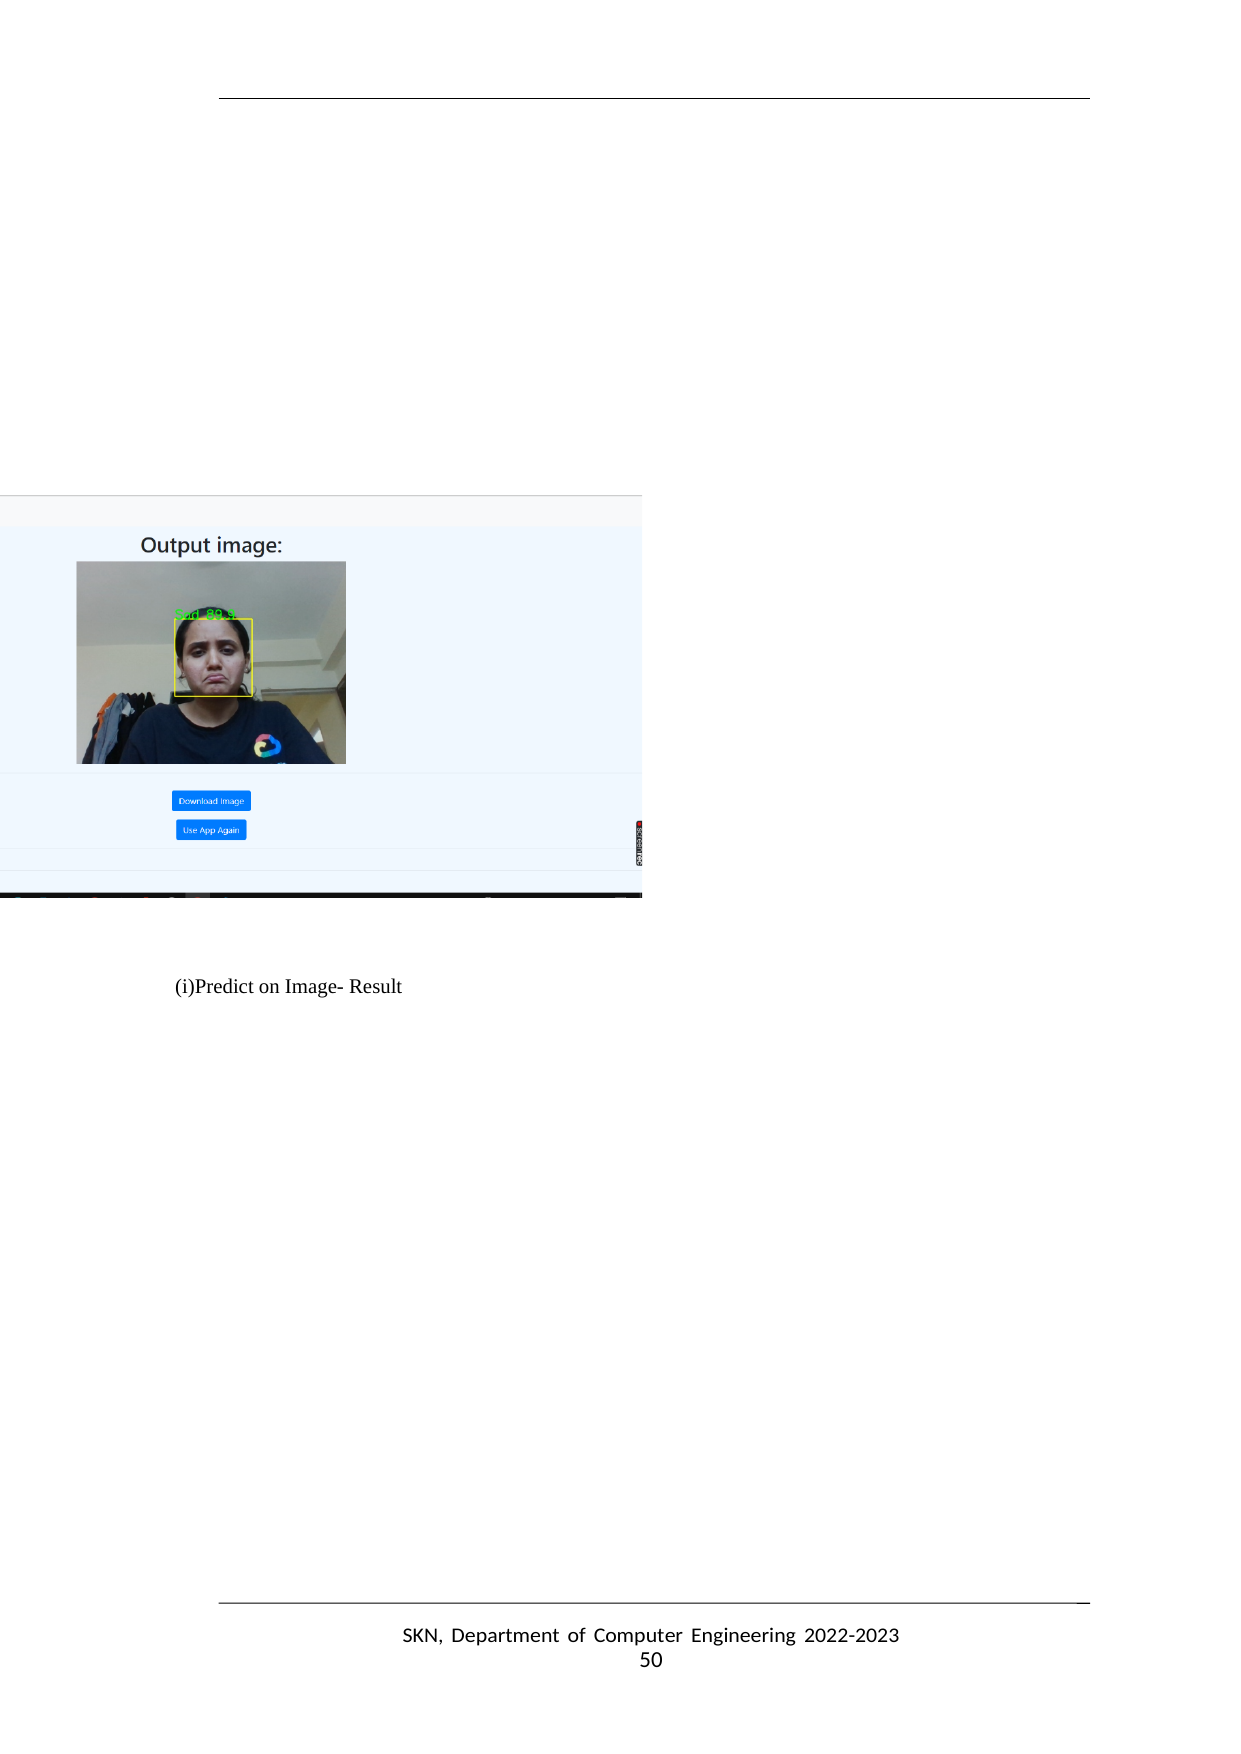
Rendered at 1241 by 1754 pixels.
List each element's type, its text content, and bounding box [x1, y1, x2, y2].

list (i)Predict on Image- Result [0, 973, 738, 999]
picture [0, 489, 643, 898]
